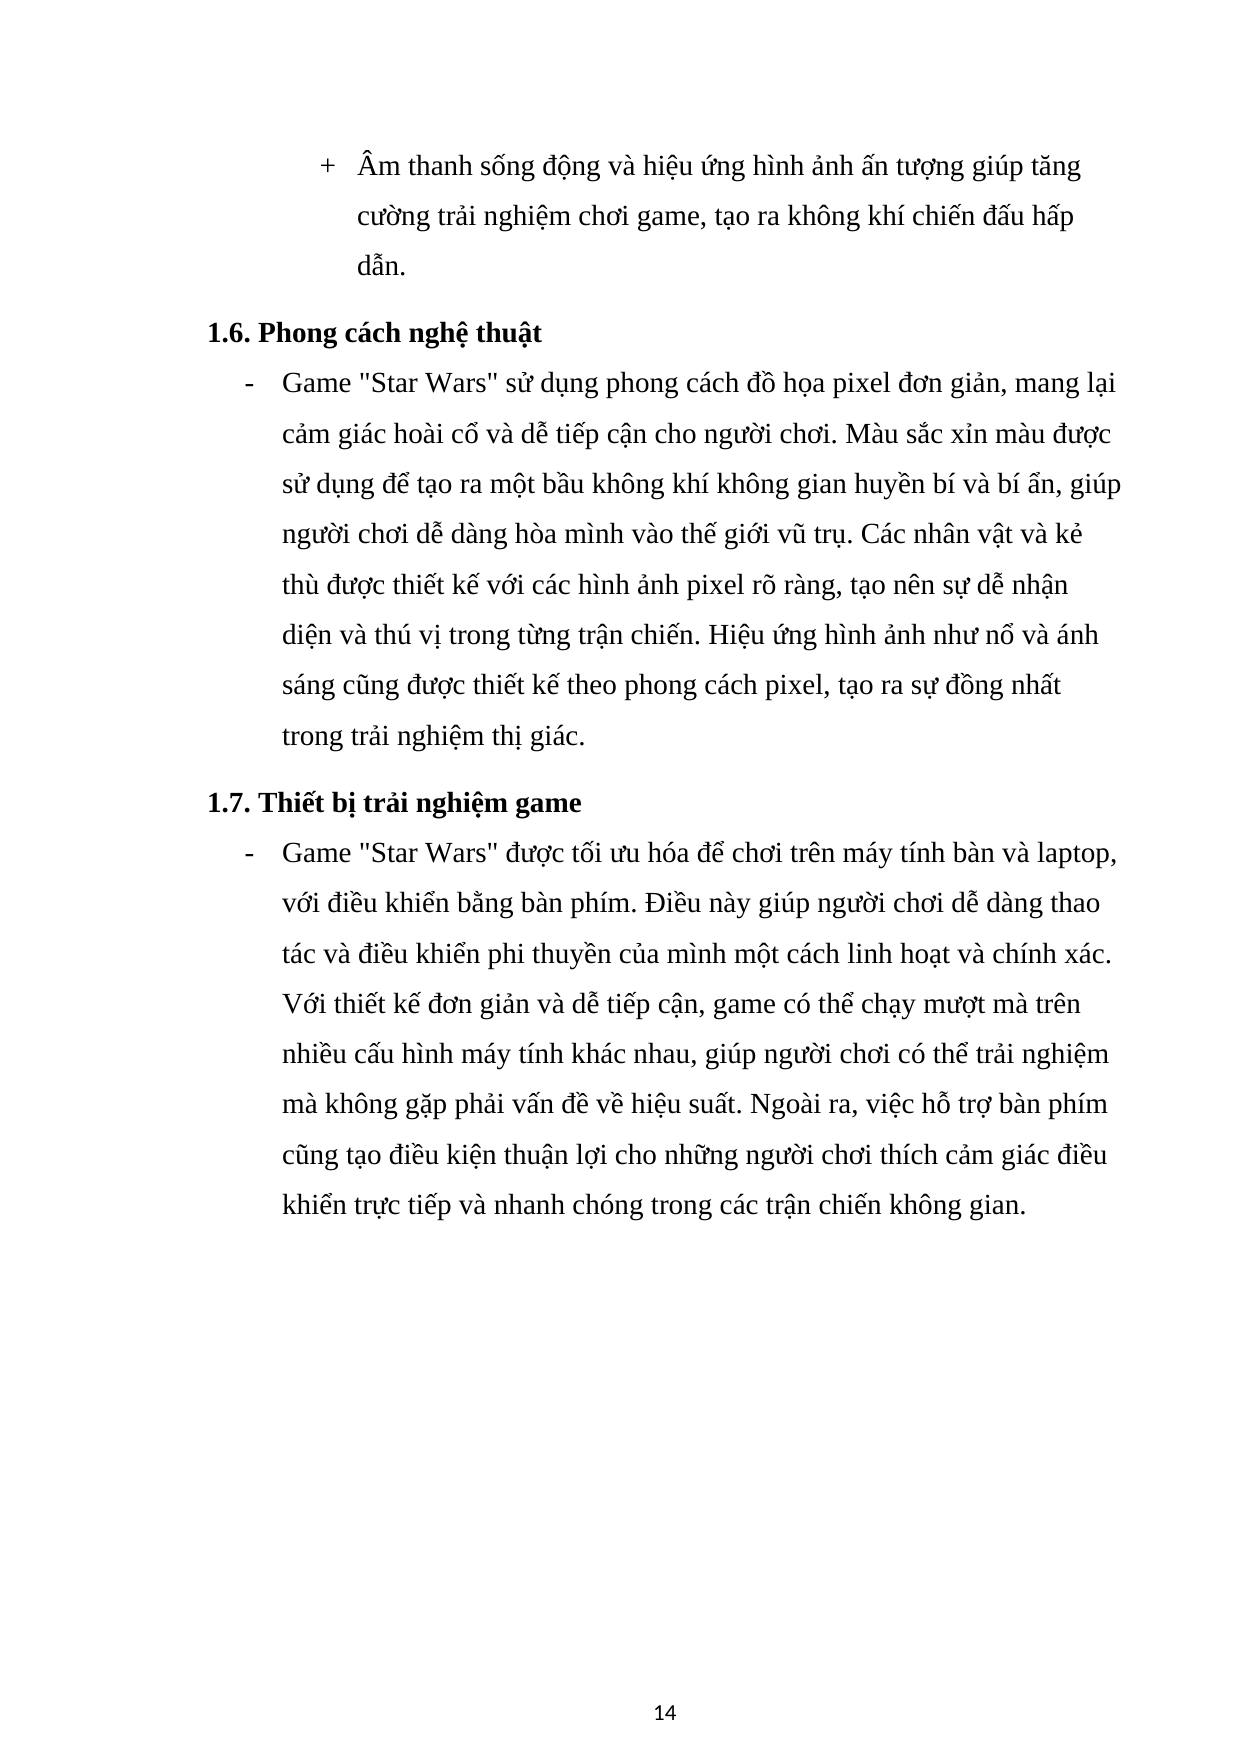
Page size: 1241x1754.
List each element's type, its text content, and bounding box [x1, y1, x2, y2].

subtitle 1.6. Phong cách nghệ thuật [207, 315, 1122, 349]
subtitle 1.7. Thiết bị trải nghiệm game [207, 785, 1122, 818]
list Game "Star Wars" được tối ưu hóa để chơi trên máy tính bàn và laptop, với điều khiển bằng bàn phím. Điều này giúp người chơi dễ dàng thao tác và điều khiển phi thuyền của mình một cách linh hoạt và chính xác. Với thiết kế đơn giản và dễ tiếp cận, game có thể chạy mượt mà trên nhiều cấu hình máy tính khác nhau, giúp người chơi có thể trải nghiệm mà không gặp phải vấn đề về hiệu suất. Ngoài ra, việc hỗ trợ bàn phím cũng tạo điều kiện thuận lợi cho những người chơi thích cảm giác điều khiển trực tiếp và nhanh chóng trong các trận chiến không gian. [244, 835, 1122, 1221]
list Âm thanh sống động và hiệu ứng hình ảnh ấn tượng giúp tăng cường trải nghiệm chơi game, tạo ra không khí chiến đấu hấp dẫn. [319, 148, 1122, 282]
list Game "Star Wars" sử dụng phong cách đồ họa pixel đơn giản, mang lại cảm giác hoài cổ và dễ tiếp cận cho người chơi. Màu sắc xỉn màu được sử dụng để tạo ra một bầu không khí không gian huyền bí và bí ẩn, giúp người chơi dễ dàng hòa mình vào thế giới vũ trụ. Các nhân vật và kẻ thù được thiết kế với các hình ảnh pixel rõ ràng, tạo nên sự dễ nhận diện và thú vị trong từng trận chiến. Hiệu ứng hình ảnh như nổ và ánh sáng cũng được thiết kế theo phong cách pixel, tạo ra sự đồng nhất trong trải nghiệm thị giác. [244, 366, 1122, 751]
